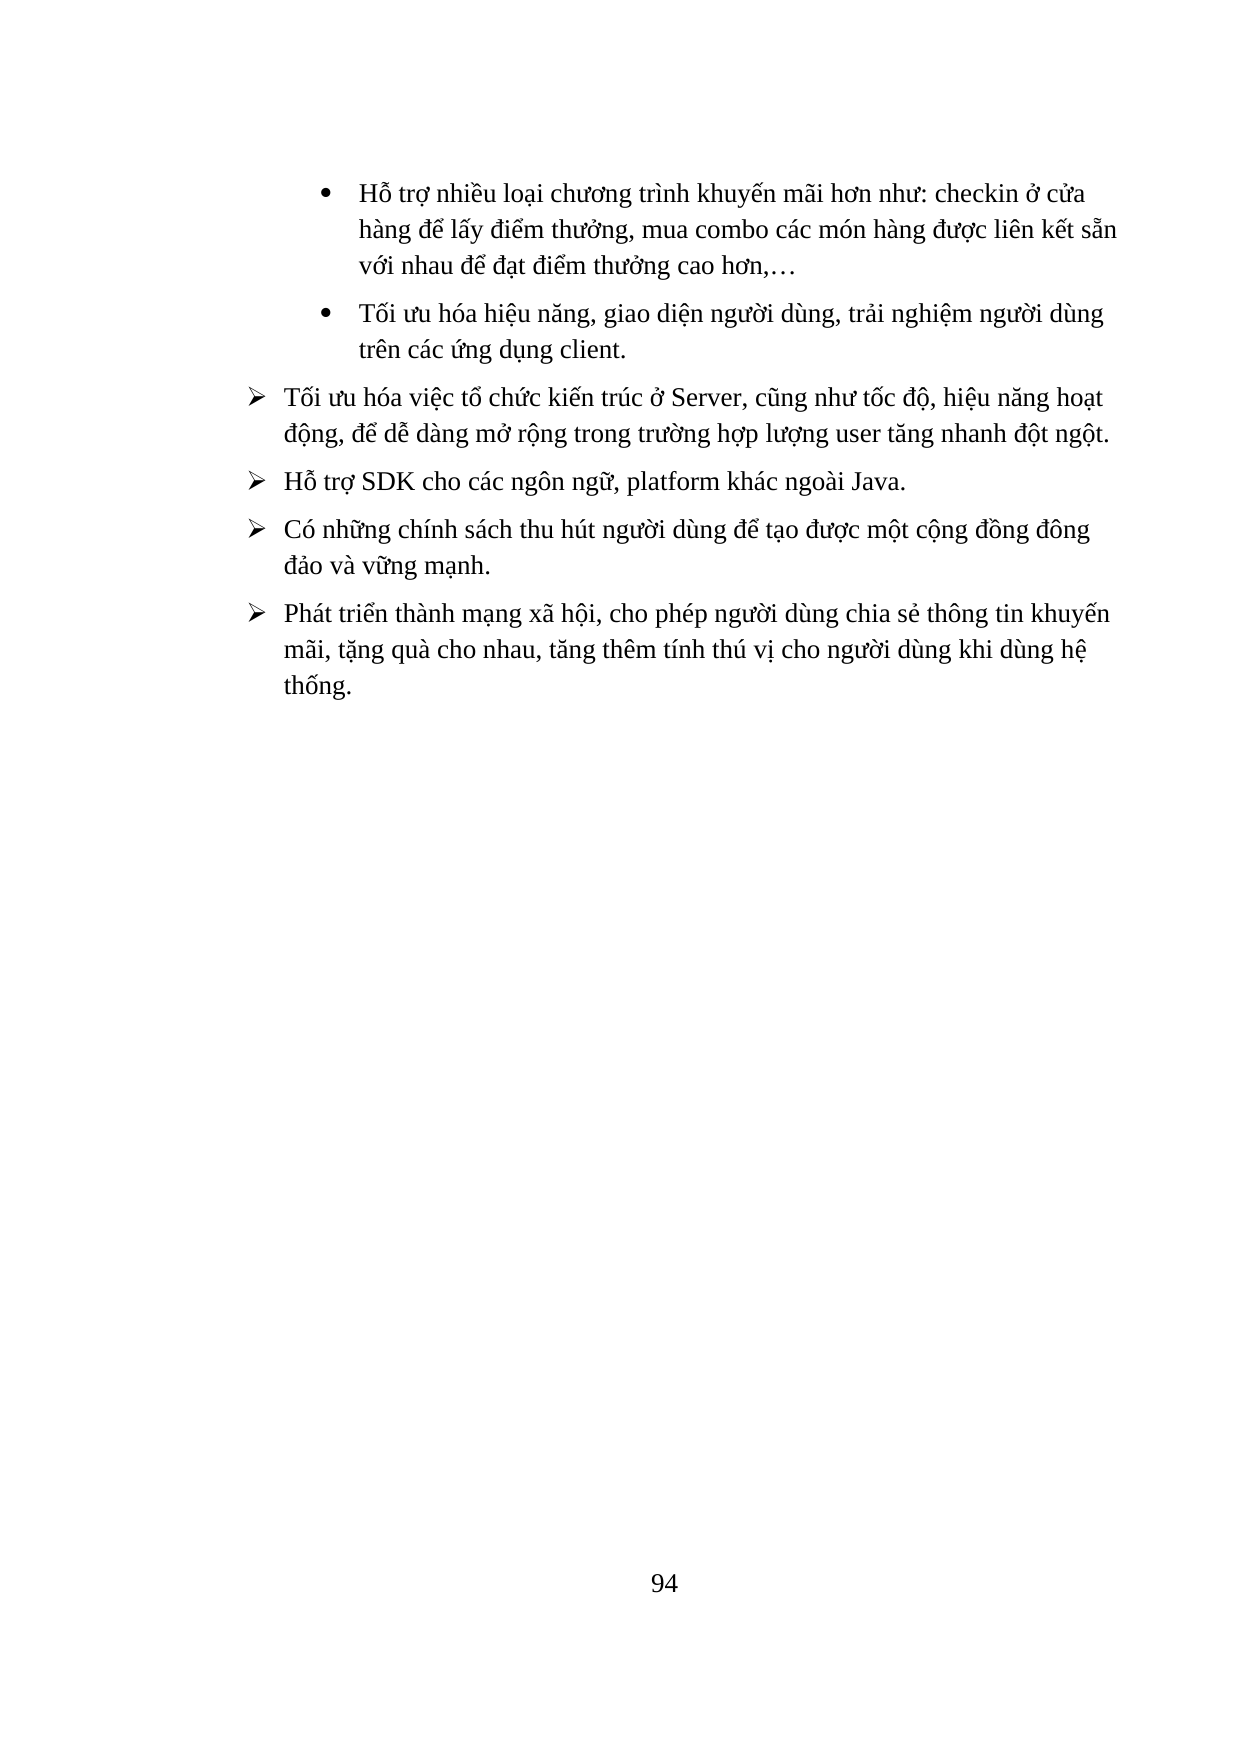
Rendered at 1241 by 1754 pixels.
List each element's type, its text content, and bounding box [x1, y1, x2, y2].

list Tối ưu hóa việc tổ chức kiến trúc ở Server, cũng như tốc độ, hiệu năng hoạt động, để dễ dàng mở rộng trong trường hợp lượng user tăng nhanh đột ngột. [246, 381, 1122, 448]
list Hỗ trợ SDK cho các ngôn ngữ, platform khác ngoài Java. [246, 465, 1122, 496]
list Phát triển thành mạng xã hội, cho phép người dùng chia sẻ thông tin khuyến mãi, tặng quà cho nhau, tăng thêm tính thú vị cho người dùng khi dùng hệ thống. [246, 598, 1122, 700]
list Có những chính sách thu hút người dùng để tạo được một cộng đồng đông đảo và vững mạnh. [246, 513, 1122, 581]
list Hỗ trợ nhiều loại chương trình khuyến mãi hơn như: checkin ở cửa hàng để lấy điểm thưởng, mua combo các món hàng được liên kết sẵn với nhau để đạt điểm thưởng cao hơn,… [321, 177, 1122, 280]
list Tối ưu hóa hiệu năng, giao diện người dùng, trải nghiệm người dùng trên các ứng dụng client. [321, 297, 1122, 364]
